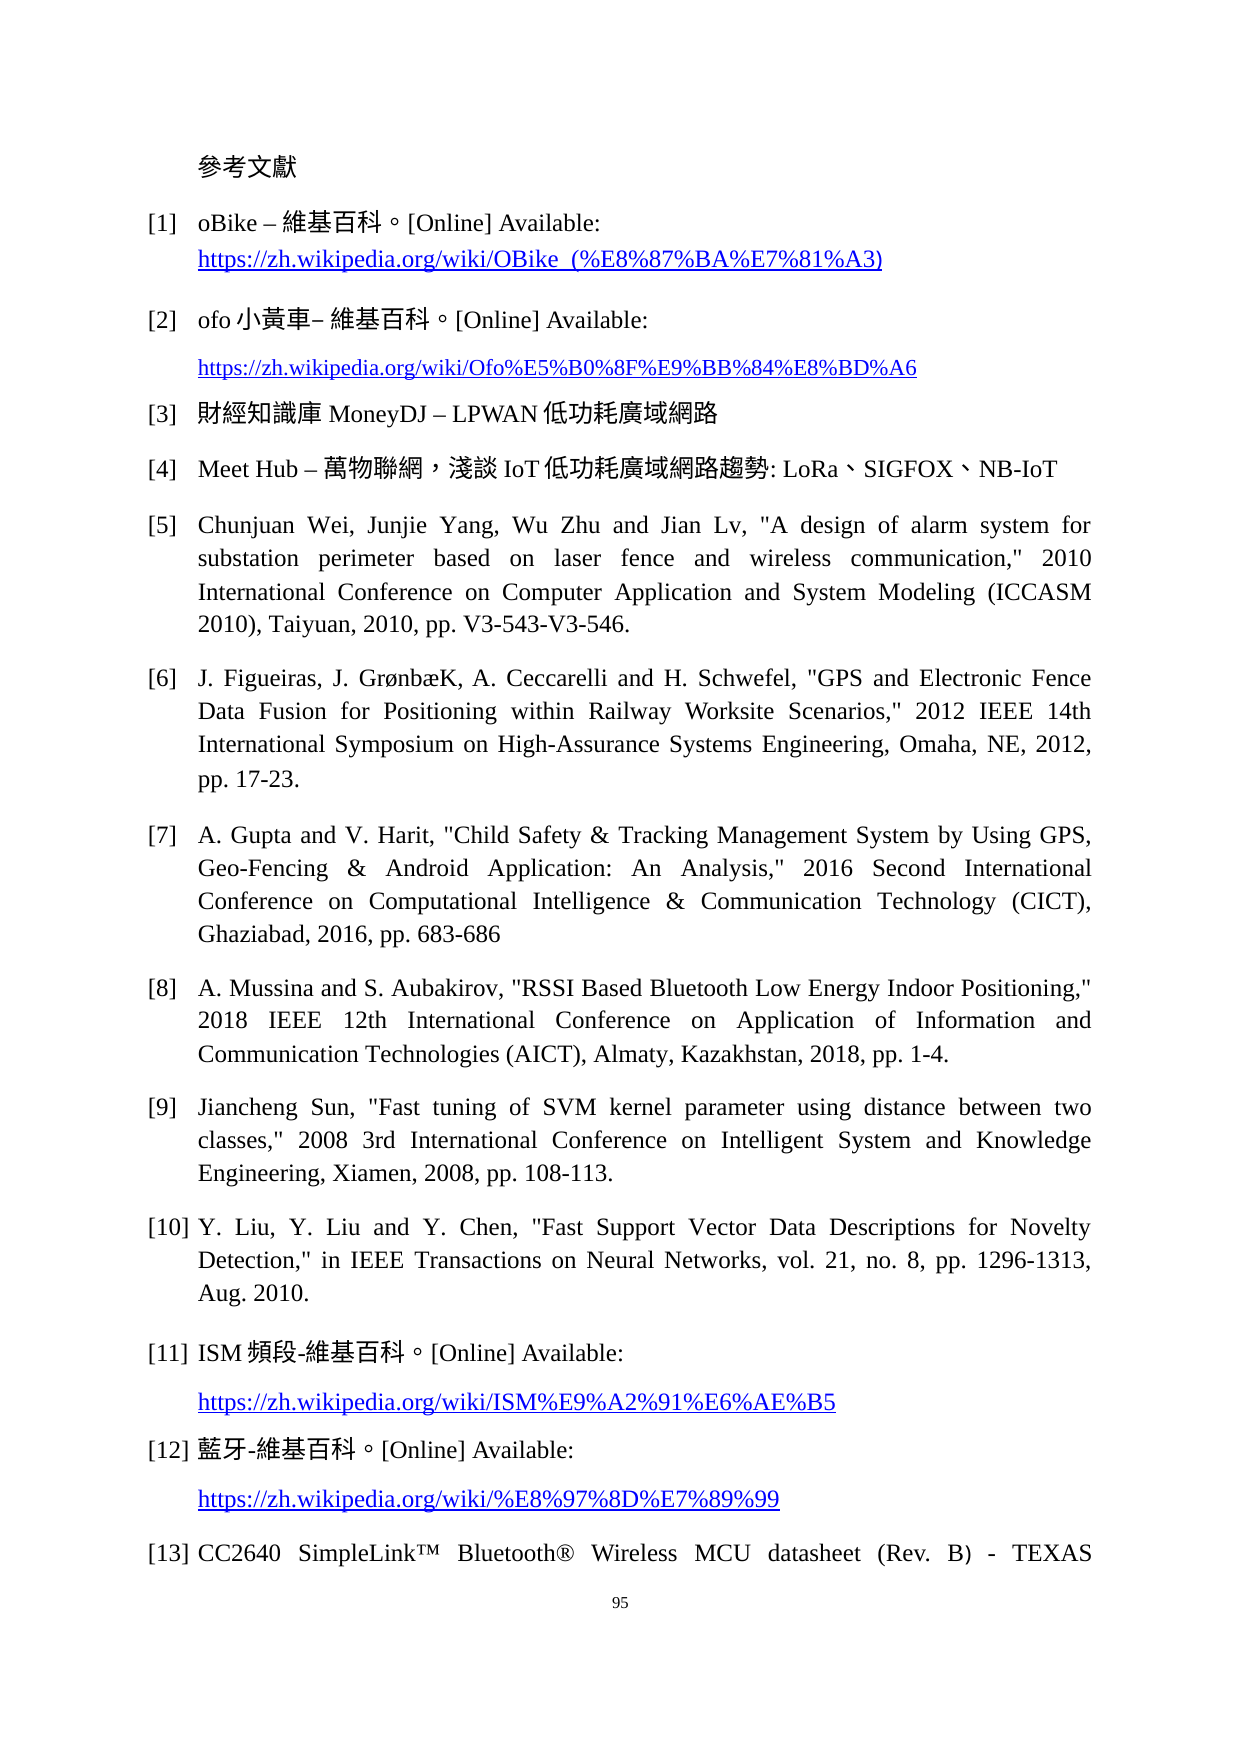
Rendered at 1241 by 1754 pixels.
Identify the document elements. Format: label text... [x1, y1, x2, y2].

list 藍牙-維基百科。[Online] Available: [148, 1430, 1092, 1466]
list https://zh.wikipedia.org/wiki/%E8%97%8D%E7%89%99 [198, 1484, 1092, 1513]
list Meet Hub – 萬物聯網，淺談IoT低功耗廣域網路趨勢: LoRa、SIGFOX、NB-IoT [148, 448, 1092, 484]
list Jiancheng Sun, "Fast tuning of SVM kernel parameter using distance between two classes," 2008 3rd International Conference on Intelligent System and Knowledge Engineering, Xiamen, 2008, pp. 108-113. [148, 1092, 1092, 1187]
list A. Gupta and V. Harit, "Child Safety & Tracking Management System by Using GPS, Geo-Fencing & Android Application: An Analysis," 2016 Second International Conference on Computational Intelligence & Communication Technology (CICT), Ghaziabad, 2016, pp. 683-686 [148, 820, 1092, 947]
list CC2640 SimpleLink™ Bluetooth® Wireless MCU datasheet (Rev. B) - TEXAS INSTRUMENTS。[Online] Available: [148, 1538, 965, 1568]
list J. Figueiras, J. GrønbæK, A. Ceccarelli and H. Schwefel, "GPS and Electronic Fence Data Fusion for Positioning within Railway Worksite Scenarios," 2012 IEEE 14th International Symposium on High-Assurance Systems Engineering, Omaha, NE, 2012, pp. 17-23. [148, 663, 1092, 794]
list https://zh.wikipedia.org/wiki/ISM%E9%A2%91%E6%AE%B5 [198, 1387, 1092, 1415]
list Chunjuan Wei, Junjie Yang, Wu Zhu and Jian Lv, "A design of alarm system for substation perimeter based on laser fence and wireless communication," 2010 International Conference on Computer Application and System Modeling (ICCASM 2010), Taiyuan, 2010, pp. V3-543-V3-546. [148, 511, 1092, 638]
list 參考文獻 [198, 148, 1092, 184]
list Y. Liu, Y. Liu and Y. Chen, "Fast Support Vector Data Descriptions for Novelty Detection," in IEEE Transactions on Neural Networks, vol. 21, no. 8, pp. 1296-1313, Aug. 2010. [148, 1212, 1092, 1307]
list A. Mussina and S. Aubakirov, "RSSI Based Bluetooth Low Energy Indoor Positioning," 2018 IEEE 12th International Conference on Application of Information and Communication Technologies (AICT), Almaty, Kazakhstan, 2018, pp. 1-4. [148, 973, 1092, 1067]
list oBike – 維基百科。[Online] Available: https://zh.wikipedia.org/wiki/OBike_(%E8%87%BA%E7%81%A3) [148, 202, 1092, 274]
list ofo小黃車– 維基百科。[Online] Available: [148, 300, 1092, 336]
list 財經知識庫 MoneyDJ – LPWAN低功耗廣域網路 [148, 394, 1092, 430]
list ISM頻段-維基百科。[Online] Available: [148, 1332, 1092, 1368]
list https://zh.wikipedia.org/wiki/Ofo%E5%B0%8F%E9%BB%84%E8%BD%A6 [198, 354, 1092, 381]
